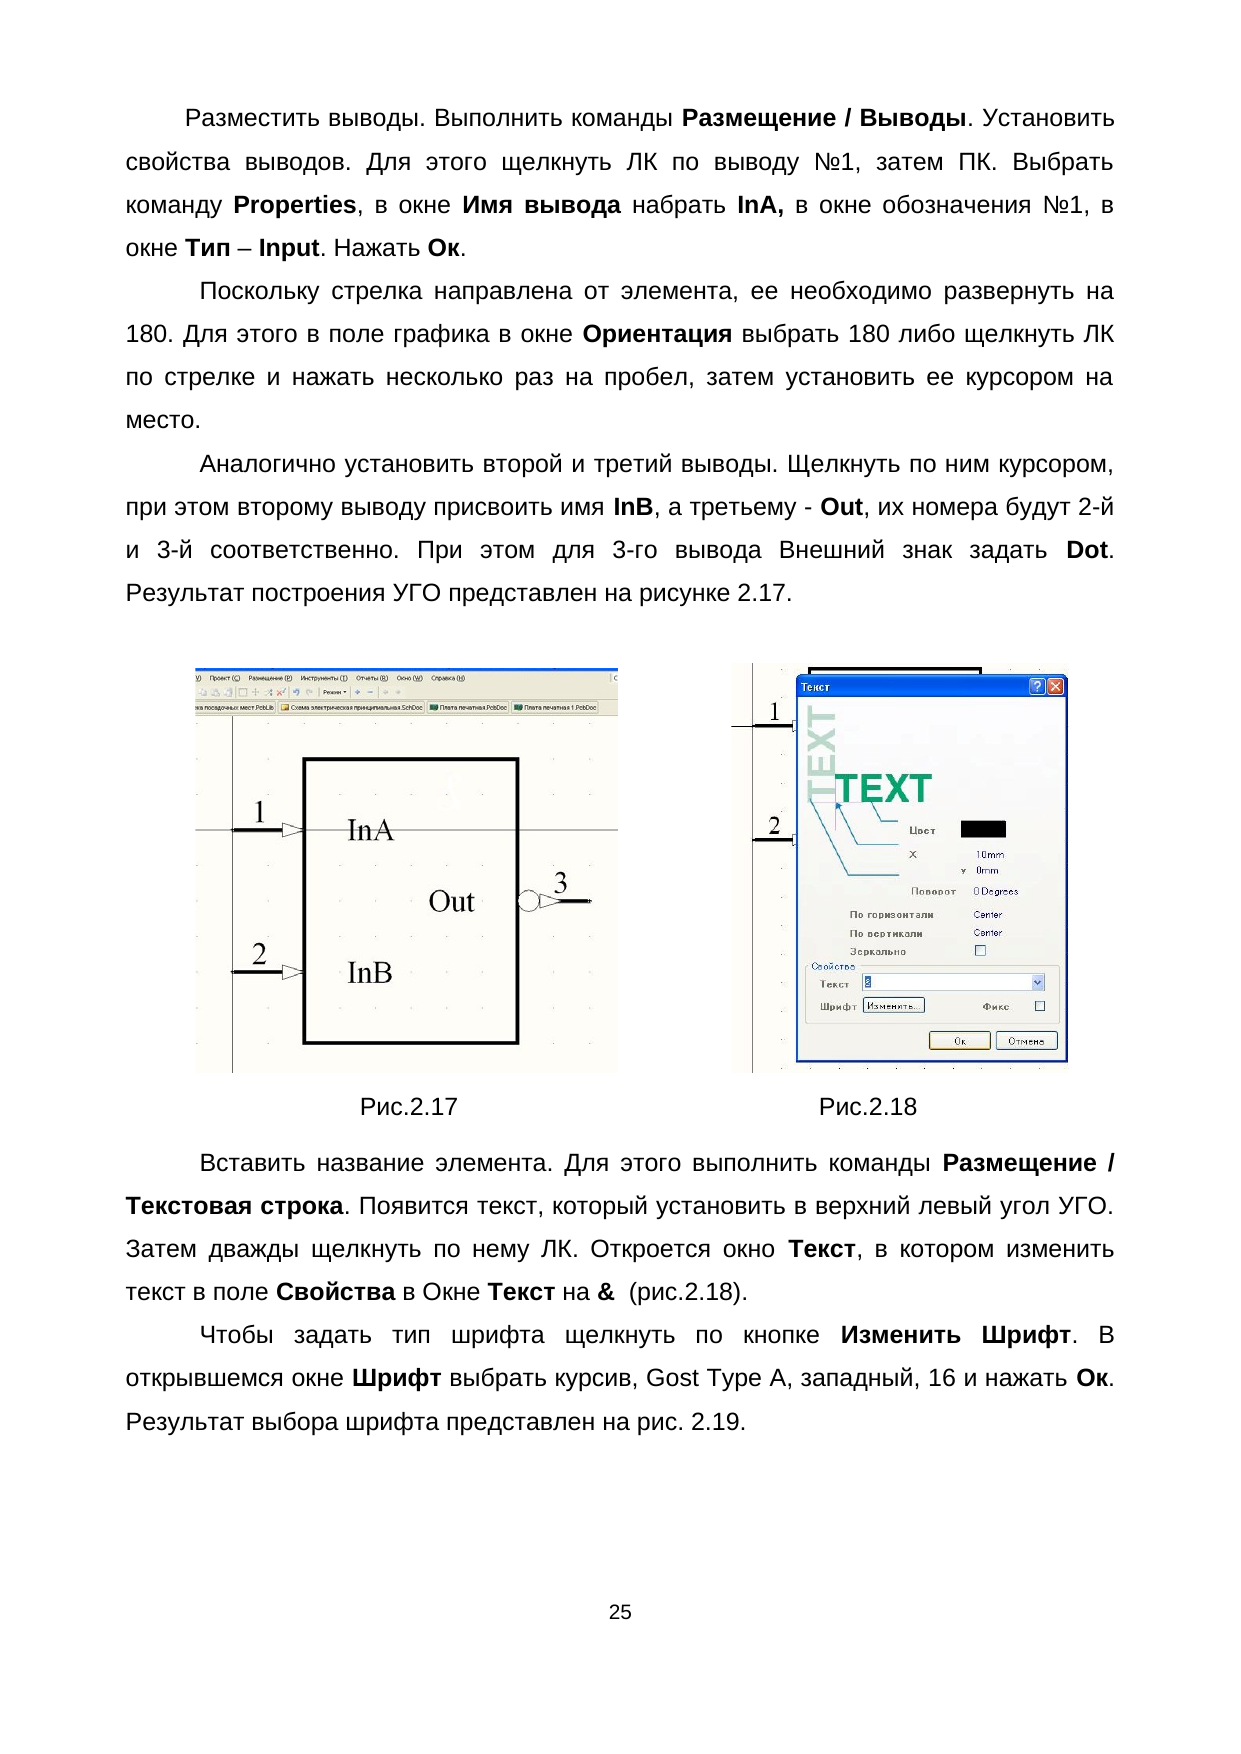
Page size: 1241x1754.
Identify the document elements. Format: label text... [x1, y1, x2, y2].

text Вставить название элемента. Для этого выполнить команды Размещение / Текстовая строка. Появится текст, который установить в верхний левый угол УГО. Затем дважды щелкнуть по нему ЛК. Откроется окно Текст, в котором изменить текст в поле Свойства в Окне Текст на & (рис.2.18). [125, 1147, 1115, 1306]
text Рис.2.17 Рис.2.18 [359, 1092, 1169, 1121]
text Аналогично установить второй и третий выводы. Щелкнуть по ним курсором, при этом второму выводу присвоить имя InB, а третьему - Out, их номера будут 2-й и 3-й соответственно. При этом для 3-го вывода Внешний знак задать Dot. Результат построения УГО представлен на рисунке 2.17. [125, 449, 1115, 607]
text Разместить выводы. Выполнить команды Размещение / Выводы. Установить свойства выводов. Для этого щелкнуть ЛК по выводу №1, затем ПК. Выбрать команду Properties, в окне Имя вывода набрать InA, в окне обозначения №1, в окне Тип – Input. Нажать Ок. [125, 103, 1115, 261]
picture [731, 663, 1069, 1073]
text Чтобы задать тип шрифта щелкнуть по кнопке Изменить Шрифт. В открывшемся окне Шрифт выбрать курсив, Gost Type A, западный, 16 и нажать Ок. Результат выбора шрифта представлен на рис. 2.19. [125, 1320, 1115, 1435]
picture [195, 668, 618, 1073]
text Поскольку стрелка направлена от элемента, ее необходимо развернуть на 180. Для этого в поле графика в окне Ориентация выбрать 180 либо щелкнуть ЛК по стрелке и нажать несколько раз на пробел, затем установить ее курсором на место. [125, 276, 1115, 434]
